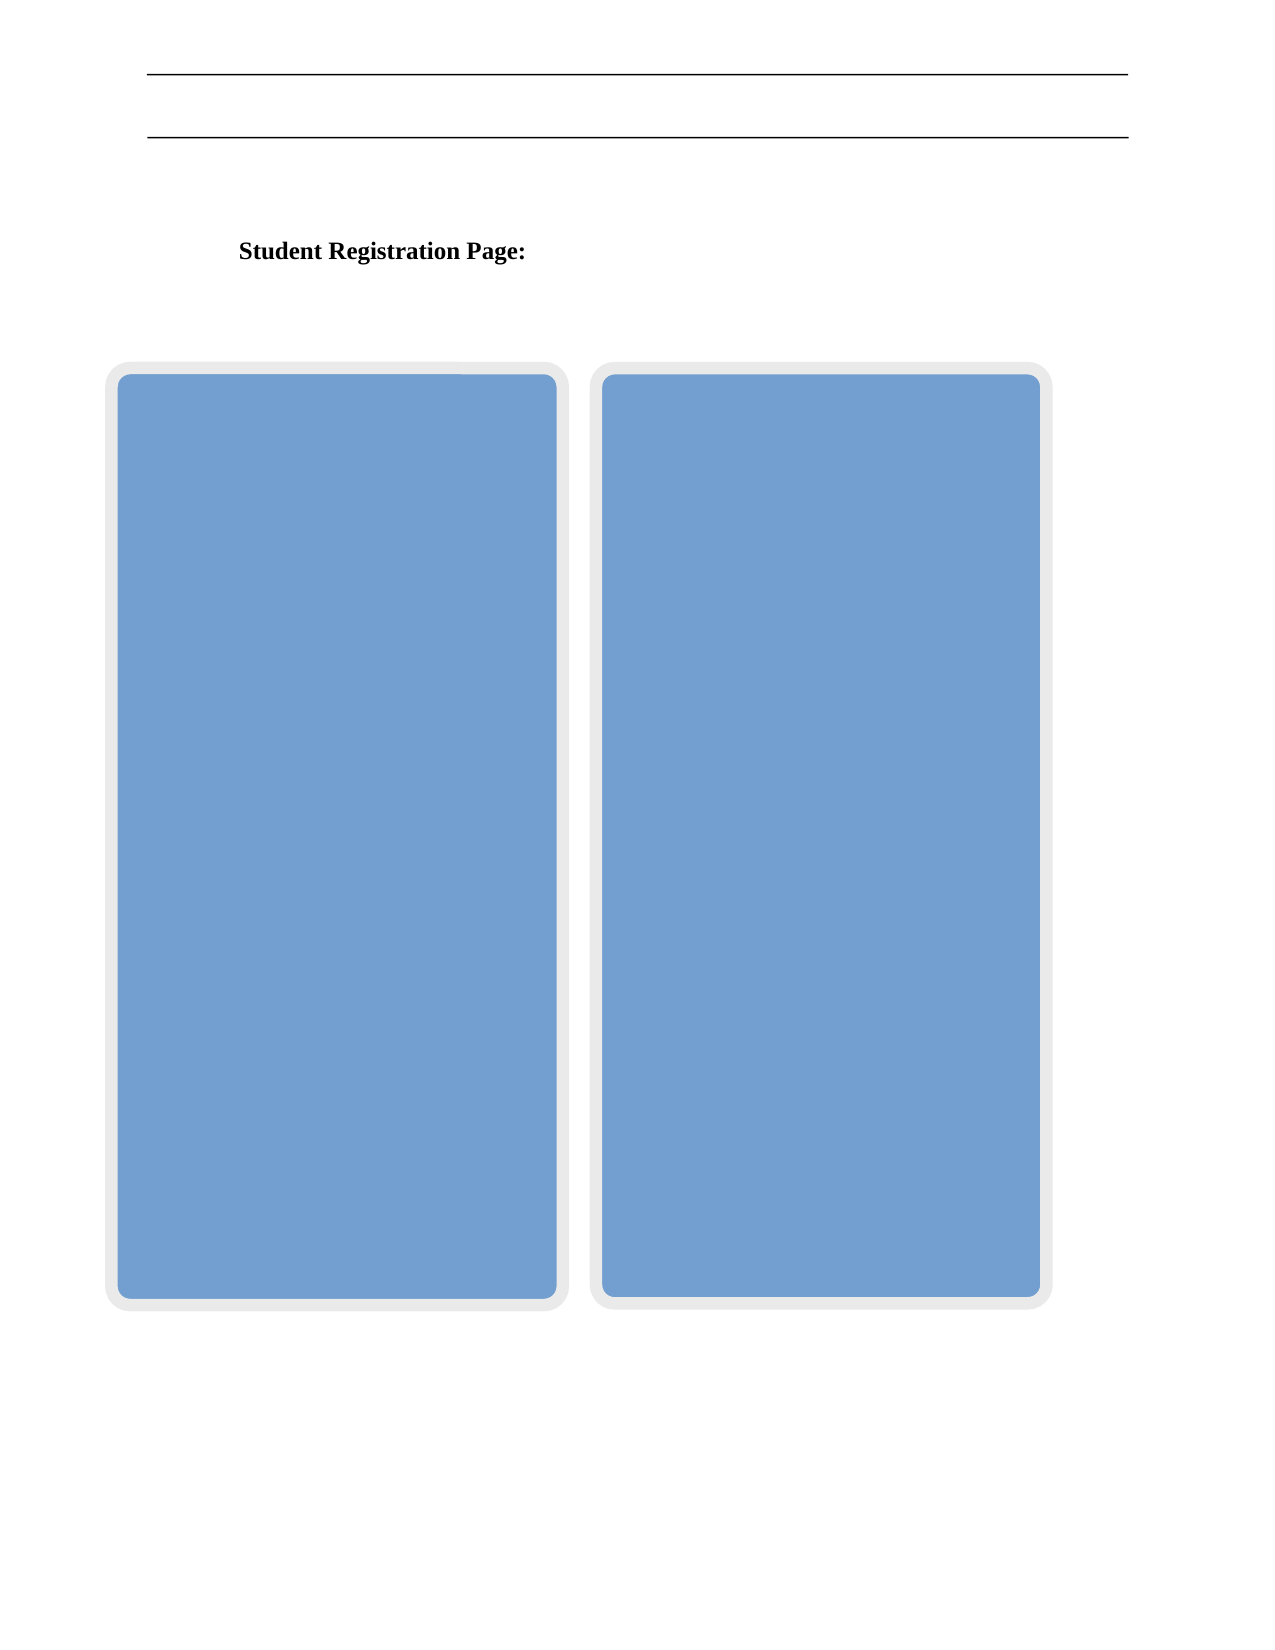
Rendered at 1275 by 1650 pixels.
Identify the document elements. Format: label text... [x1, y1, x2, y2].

picture [603, 375, 1040, 1297]
picture [118, 375, 556, 1298]
text Student Registration Page: [239, 236, 1237, 265]
